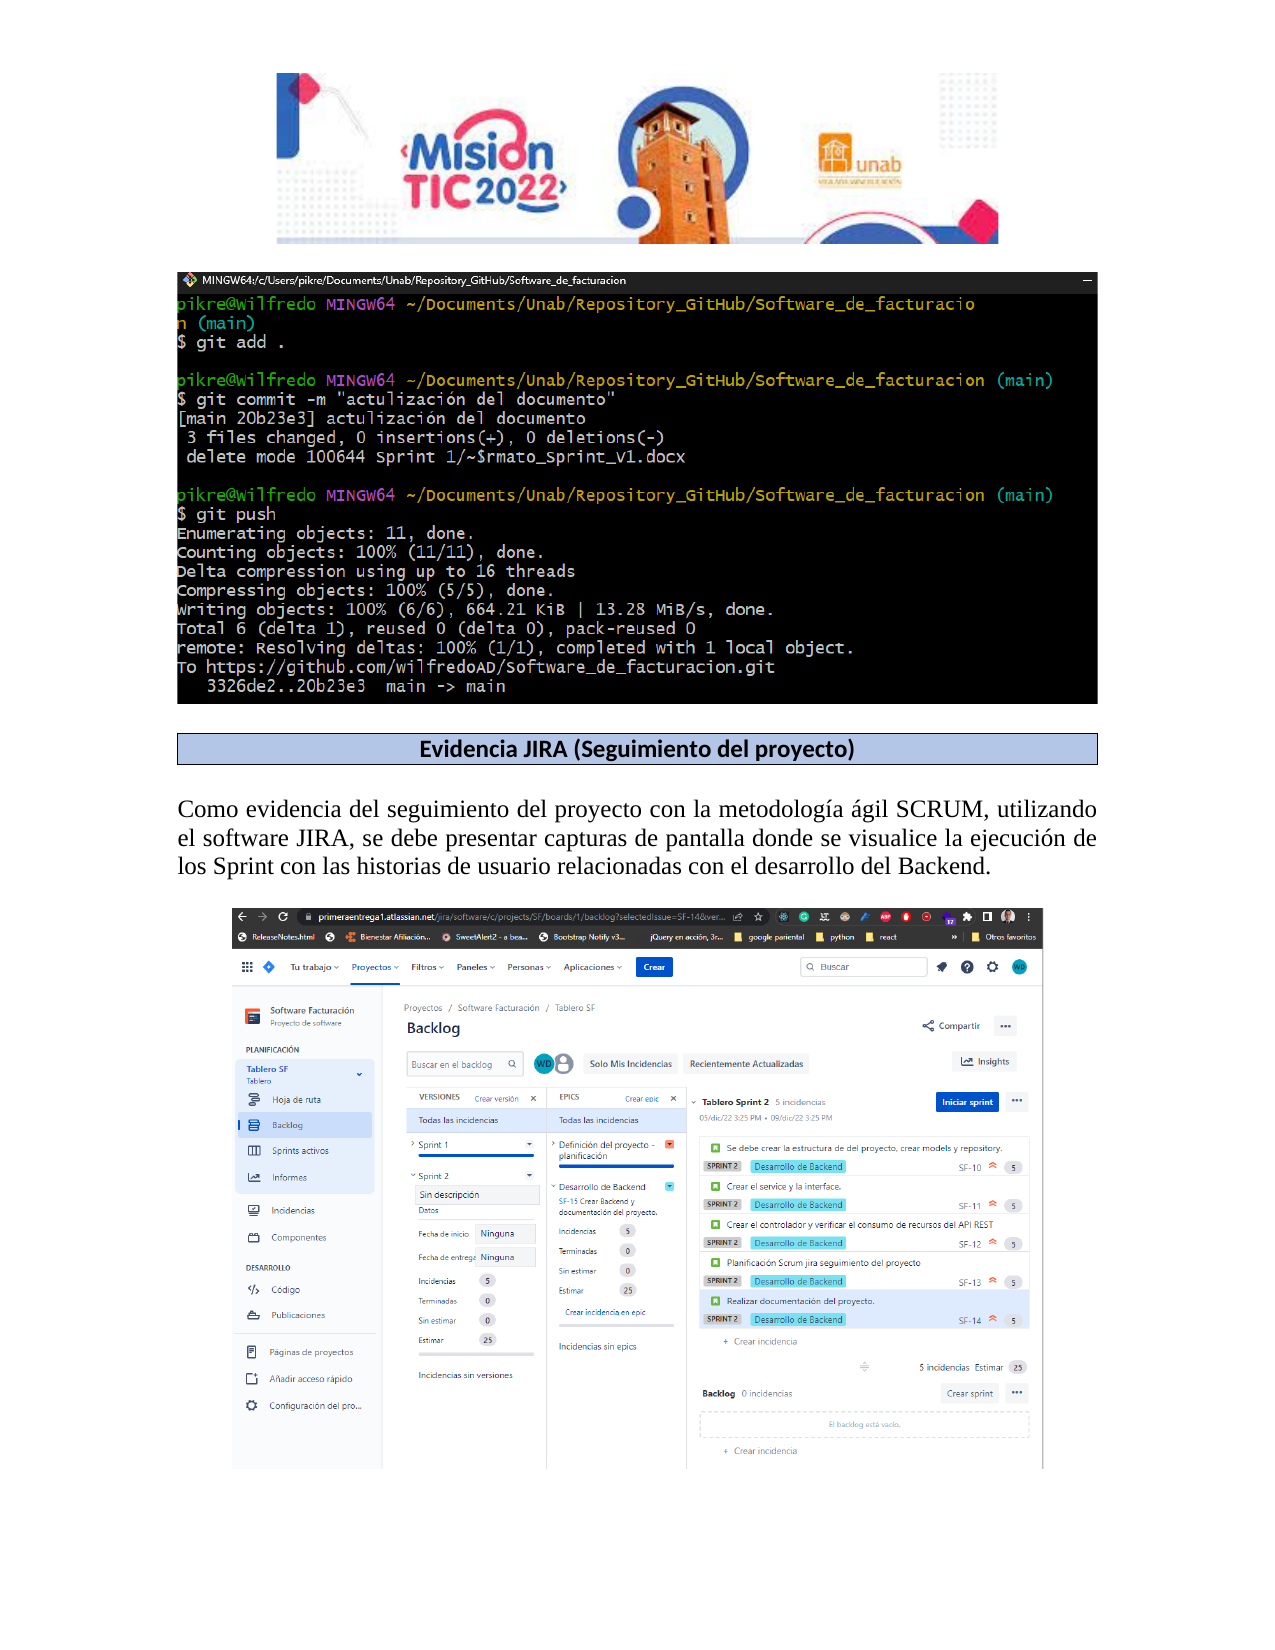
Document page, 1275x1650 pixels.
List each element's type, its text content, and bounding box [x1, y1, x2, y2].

picture [276, 73, 999, 244]
table_header Evidencia JIRA (Seguimiento del proyecto) [178, 734, 1097, 764]
picture [232, 908, 1044, 1469]
picture [177, 272, 1098, 704]
text Como evidencia del seguimiento del proyecto con la metodología ágil SCRUM, utilizando el software JIRA, se debe presentar capturas de pantalla donde se visualice la ejecución de los Sprint con las historias de usuario relacionadas con el desarrollo del Backend. [177, 794, 1098, 880]
